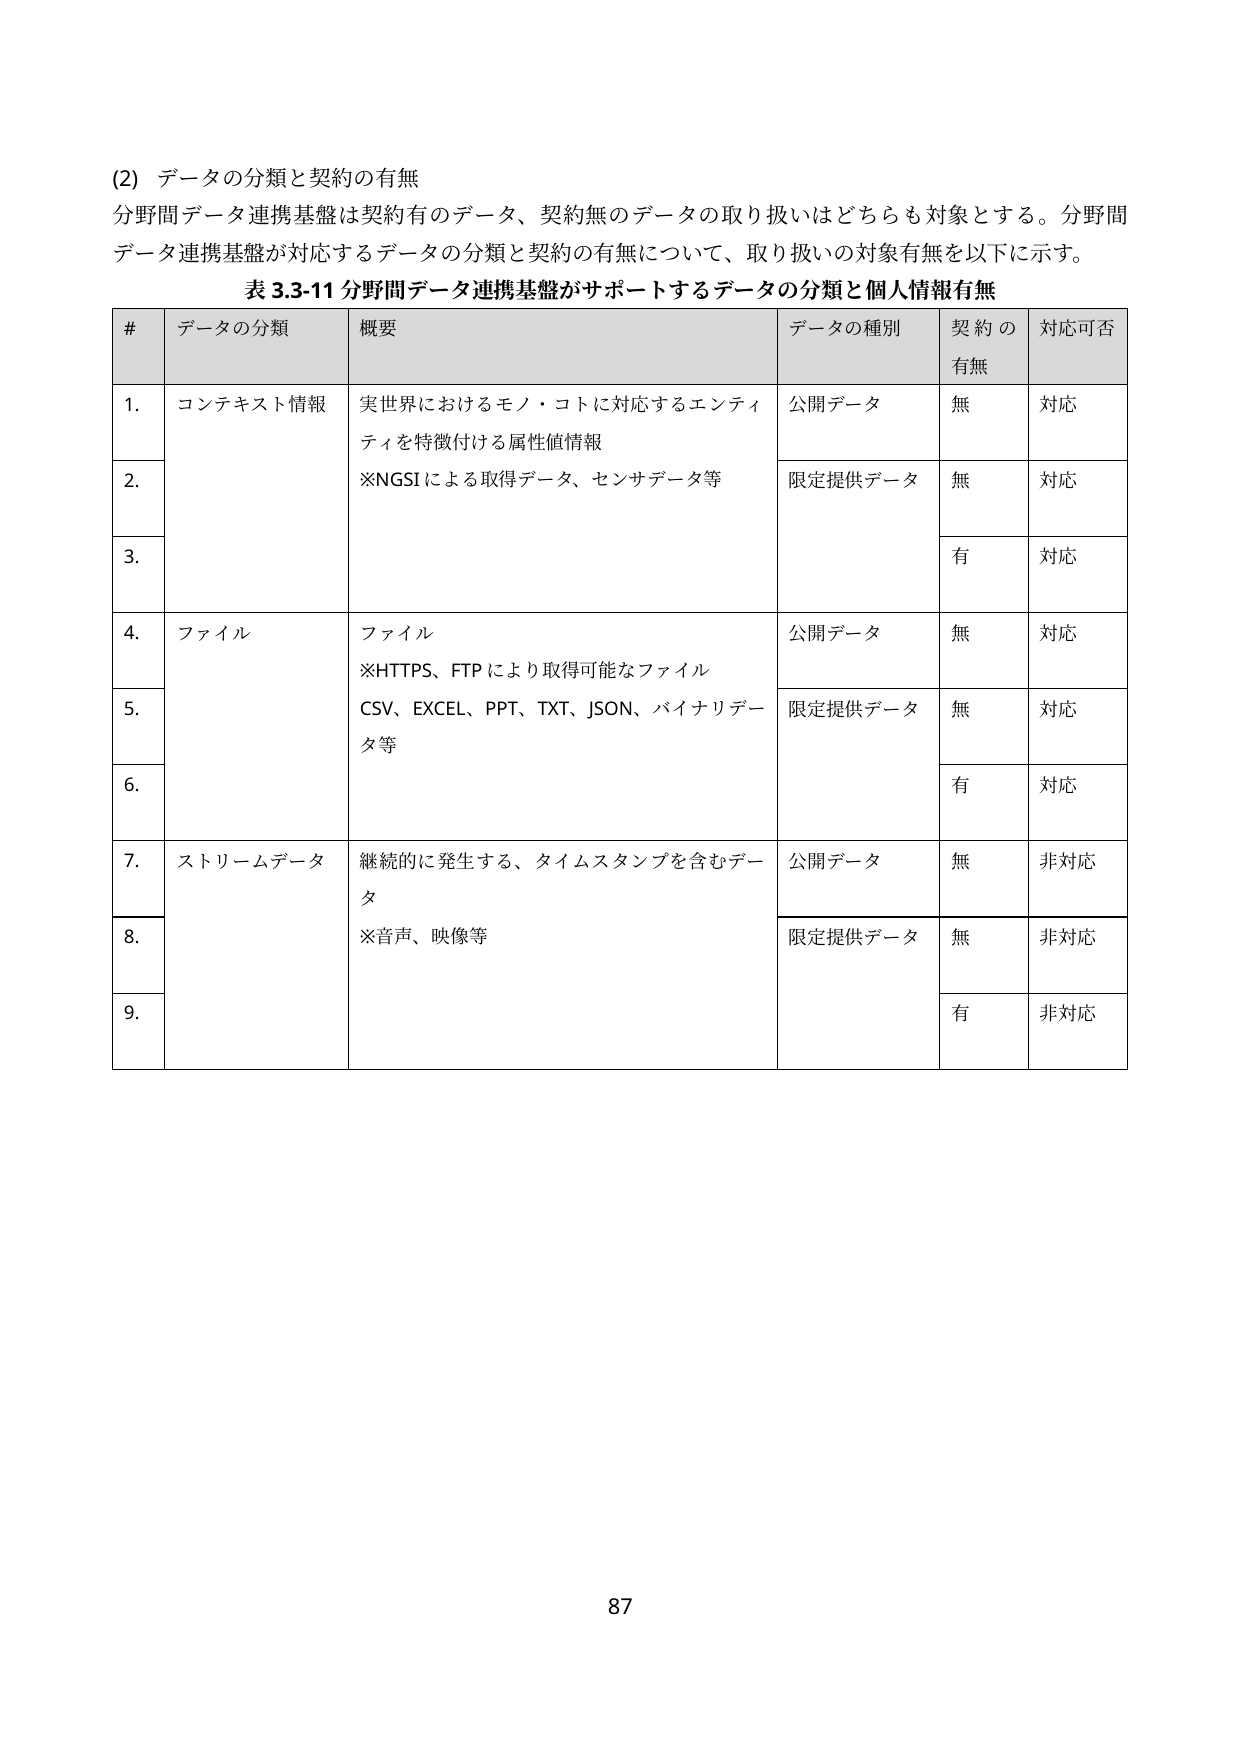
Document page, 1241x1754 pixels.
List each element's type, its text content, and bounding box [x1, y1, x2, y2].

table_cell 継続的に発生する、タイムスタンプを含むデータ ※音声、映像等 [349, 841, 777, 1068]
table_header データの種別 [778, 309, 939, 384]
table_cell 無 [940, 613, 1028, 688]
text 分野間データ連携基盤は契約有のデータ、契約無のデータの取り扱いはどちらも対象とする。分野間データ連携基盤が対応するデータの分類と契約の有無について、取り扱いの対象有無を以下に示す。 [112, 196, 1128, 271]
table_cell 対応 [1029, 765, 1127, 840]
table_cell [113, 918, 164, 992]
table_cell 有 [940, 537, 1028, 612]
table_header 概要 [349, 309, 777, 384]
table_cell 無 [940, 841, 1028, 916]
table_cell 無 [940, 689, 1028, 764]
table_cell 限定提供データ [778, 689, 939, 840]
table_cell 対応 [1029, 613, 1127, 688]
table_cell ストリームデータ [165, 841, 348, 1068]
table_cell ファイル ※HTTPS、FTPにより取得可能なファイル CSV、EXCEL、PPT、TXT、JSON、バイナリデータ等 [349, 613, 777, 840]
table_cell [113, 461, 164, 536]
table_cell [113, 385, 164, 460]
table_cell 非対応 [1029, 994, 1127, 1068]
table_cell 有 [940, 994, 1028, 1068]
table_cell 実世界におけるモノ・コトに対応するエンティティを特徴付ける属性値情報 ※NGSIによる取得データ、センサデータ等 [349, 385, 777, 612]
table_cell 限定提供データ [778, 461, 939, 612]
text 表 3.3-7 分野間データ連携基盤がサポートするデータの分類と個人情報有無 [112, 271, 1128, 308]
table_cell [113, 765, 164, 840]
subtitle データの分類と契約の有無 [112, 158, 1128, 196]
table_cell 非対応 [1029, 918, 1127, 992]
table_cell 対応 [1029, 461, 1127, 536]
table_cell 対応 [1029, 689, 1127, 764]
table_cell 非対応 [1029, 841, 1127, 916]
table_cell 公開データ [778, 613, 939, 688]
table_cell 対応 [1029, 537, 1127, 612]
table_cell 公開データ [778, 385, 939, 460]
table_cell [113, 689, 164, 764]
table_header # [113, 309, 164, 384]
table_header 契約の有無 [940, 309, 1028, 384]
table_header 対応可否 [1029, 309, 1127, 384]
table_cell [113, 994, 164, 1068]
table_header データの分類 [165, 309, 348, 384]
table_cell コンテキスト情報 [165, 385, 348, 612]
table_cell ファイル [165, 613, 348, 840]
table_cell 無 [940, 385, 1028, 460]
table_cell 有 [940, 765, 1028, 840]
table_cell 無 [940, 461, 1028, 536]
table_cell [113, 841, 164, 916]
table_cell 無 [940, 918, 1028, 992]
table_cell 公開データ [778, 841, 939, 916]
table_cell [113, 537, 164, 612]
table_cell 対応 [1029, 385, 1127, 460]
table_cell [113, 613, 164, 688]
table_cell 限定提供データ [778, 918, 939, 1068]
